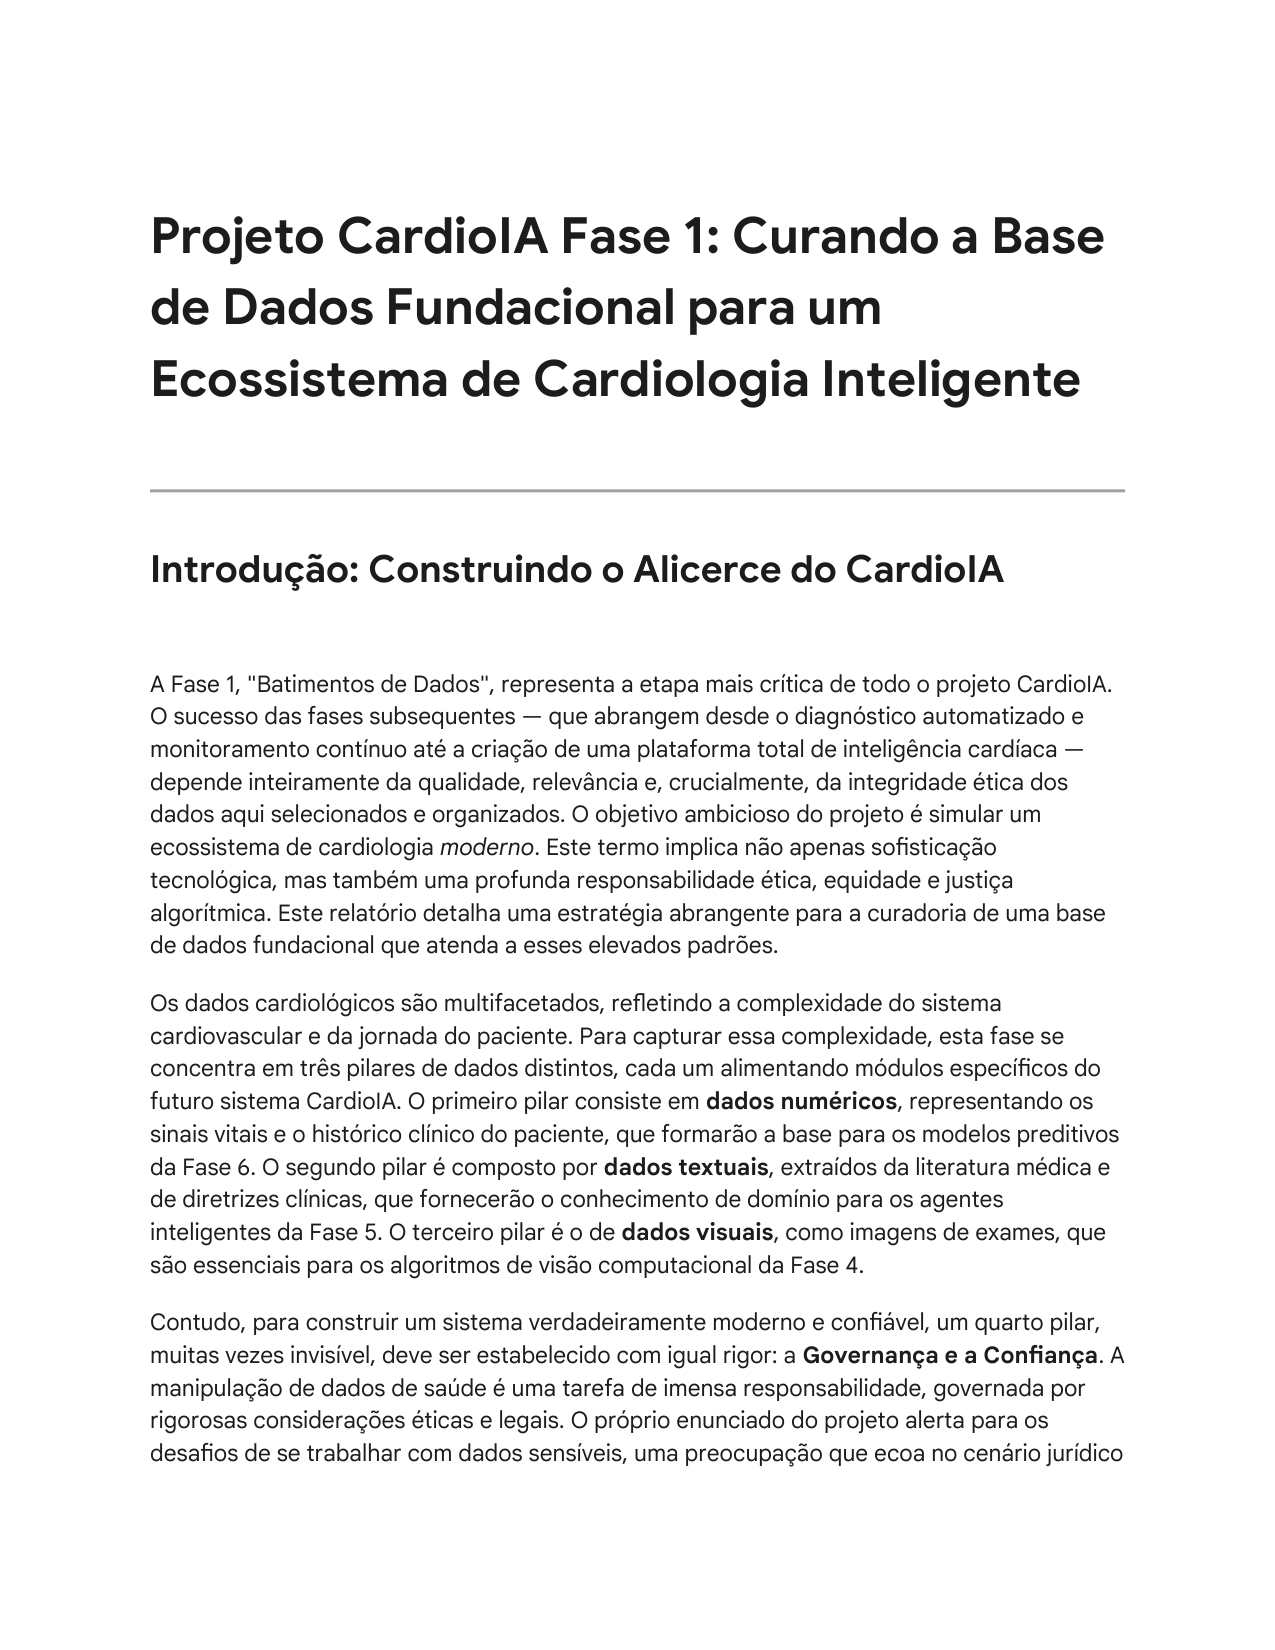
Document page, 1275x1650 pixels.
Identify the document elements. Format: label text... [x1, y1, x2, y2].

text Os dados cardiológicos são multifacetados, refletindo a complexidade do sistema cardiovascular e da jornada do paciente. Para capturar essa complexidade, esta fase se concentra em três pilares de dados distintos, cada um alimentando módulos específicos do futuro sistema CardioIA. O primeiro pilar consiste em dados numéricos, representando os sinais vitais e o histórico clínico do paciente, que formarão a base para os modelos preditivos da Fase 6. O segundo pilar é composto por dados textuais, extraídos da literatura médica e de diretrizes clínicas, que fornecerão o conhecimento de domínio para os agentes inteligentes da Fase 5. O terceiro pilar é o de dados visuais, como imagens de exames, que são essenciais para os algoritmos de visão computacional da Fase 4. [150, 989, 1125, 1280]
subtitle Projeto CardioIA Fase 1: Curando a Base de Dados Fundacional para um Ecossistema de Cardiologia Inteligente [150, 205, 1125, 410]
text A Fase 1, "Batimentos de Dados", representa a etapa mais crítica de todo o projeto CardioIA. O sucesso das fases subsequentes — que abrangem desde o diagnóstico automatizado e monitoramento contínuo até a criação de uma plataforma total de inteligência cardíaca — depende inteiramente da qualidade, relevância e, crucialmente, da integridade ética dos dados aqui selecionados e organizados. O objetivo ambicioso do projeto é simular um ecossistema de cardiologia moderno. Este termo implica não apenas sofisticação tecnológica, mas também uma profunda responsabilidade ética, equidade e justiça algorítmica. Este relatório detalha uma estratégia abrangente para a curadoria de uma base de dados fundacional que atenda a esses elevados padrões. [150, 670, 1125, 960]
subtitle Introdução: Construindo o Alicerce do CardioIA [150, 546, 1125, 593]
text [150, 1309, 1125, 1468]
